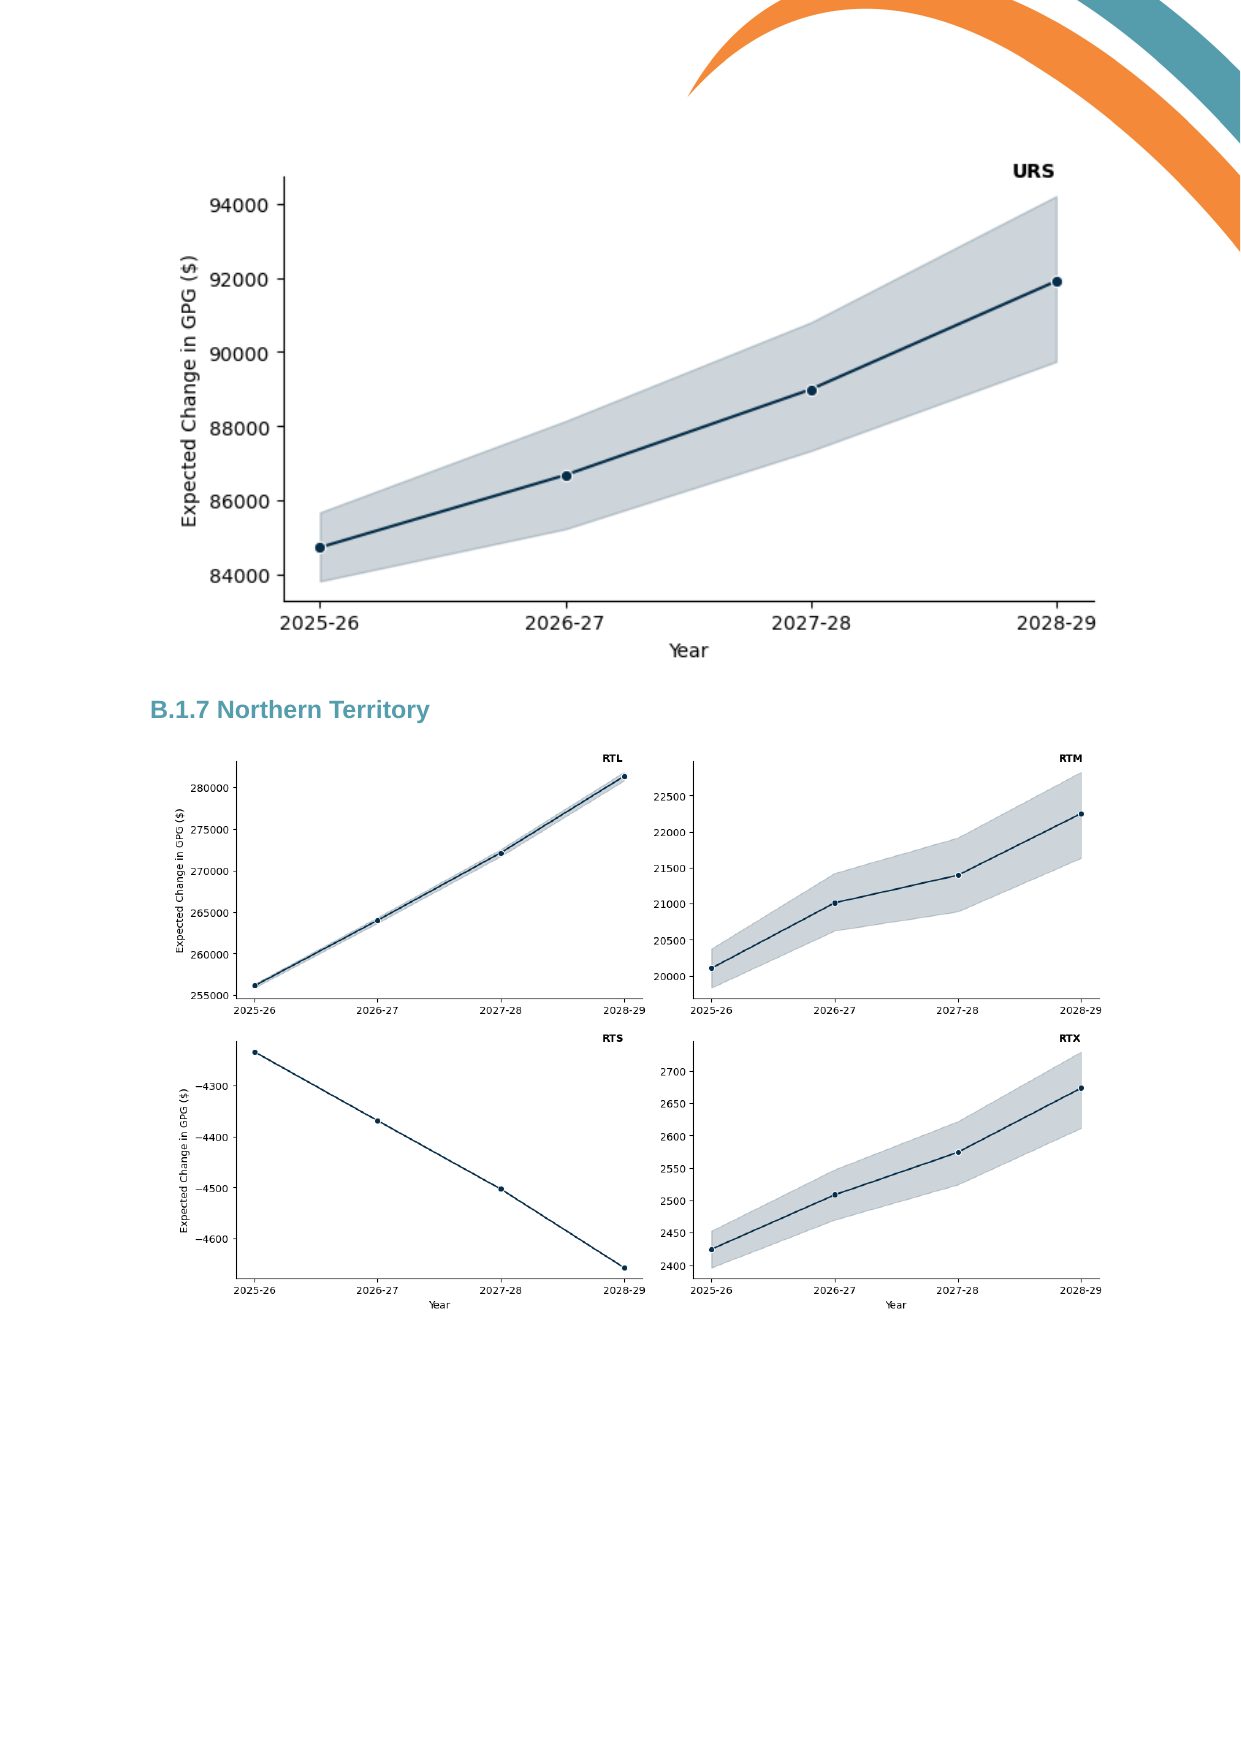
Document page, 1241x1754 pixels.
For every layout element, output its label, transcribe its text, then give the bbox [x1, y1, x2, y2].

subtitle B.1.7 Northern Territory [150, 695, 1090, 724]
picture [168, 746, 1109, 1317]
picture [19, 0, 1241, 674]
